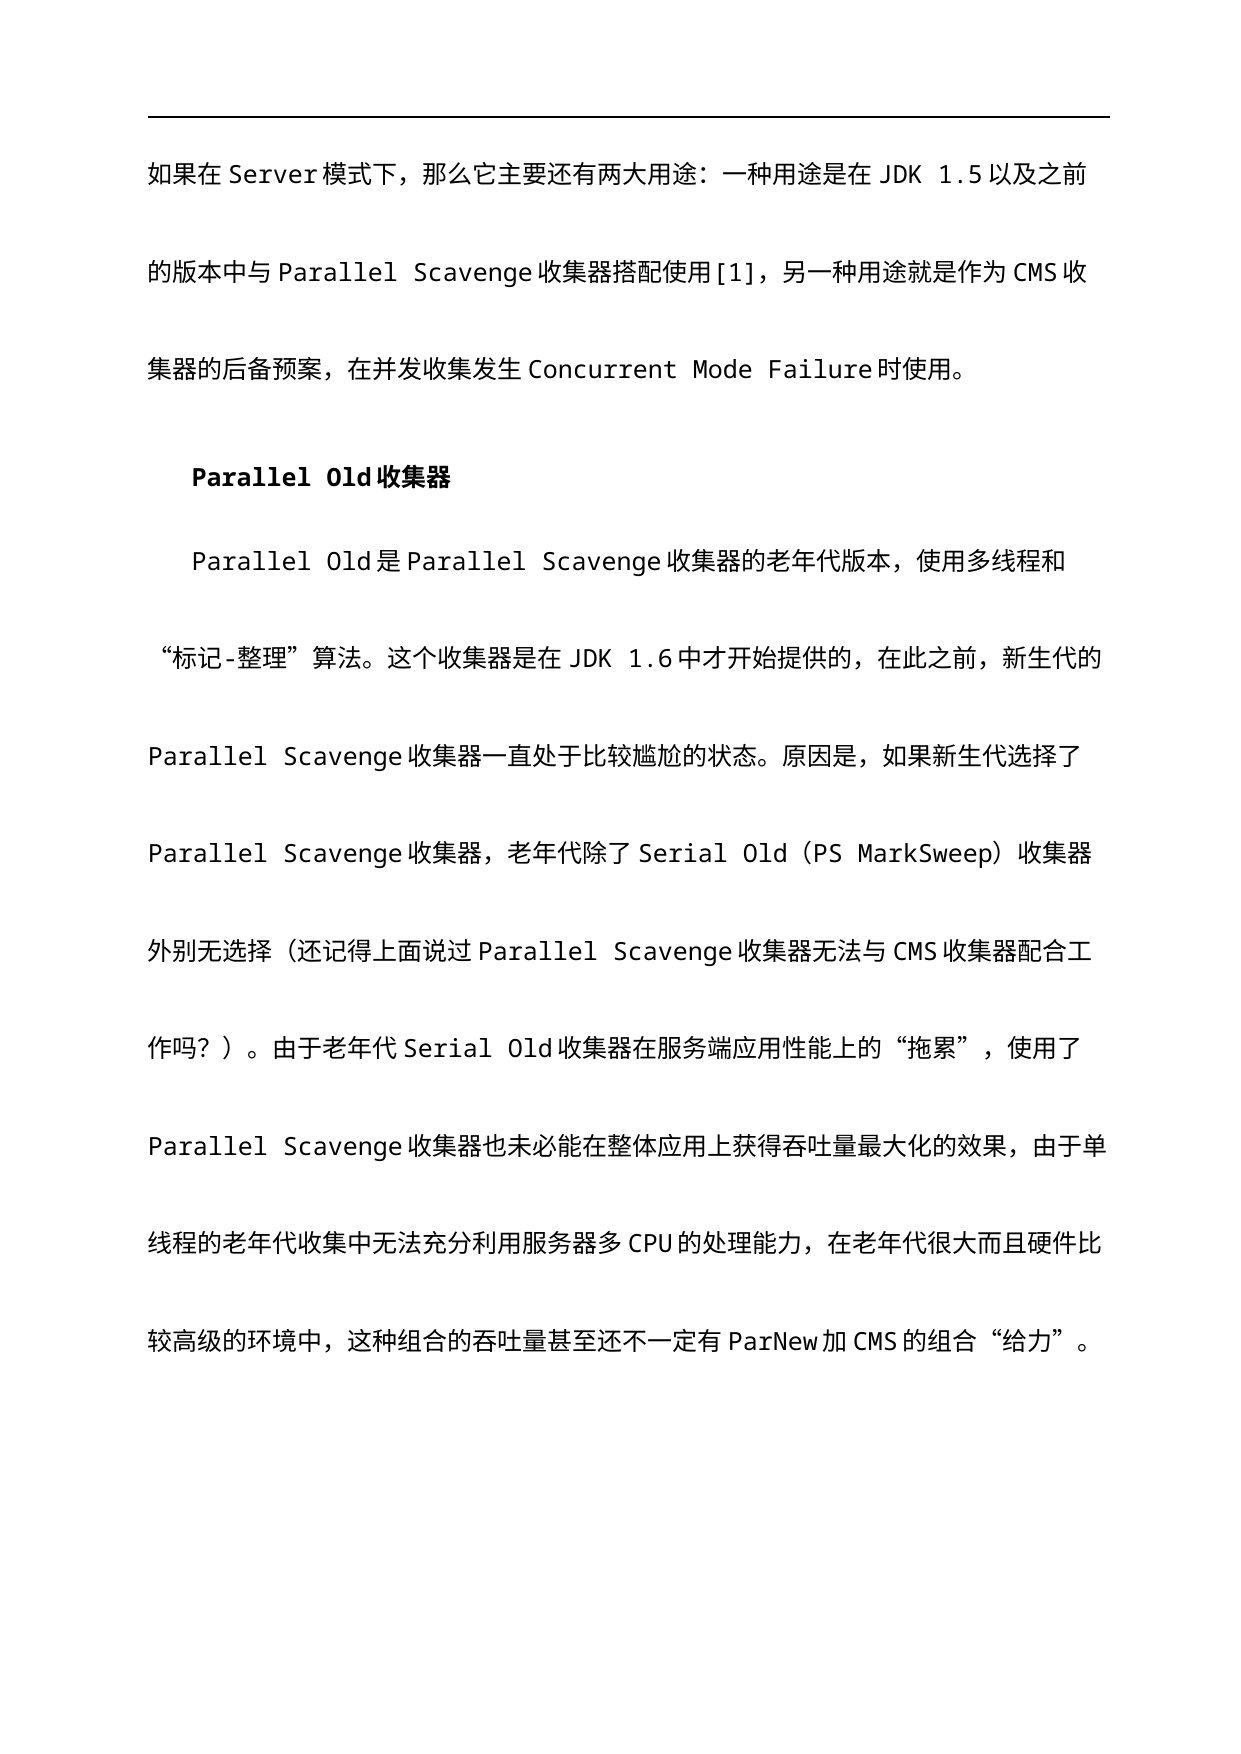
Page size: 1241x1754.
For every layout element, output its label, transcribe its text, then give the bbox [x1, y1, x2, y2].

subtitle Parallel Old收集器 [148, 443, 1110, 508]
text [148, 140, 1110, 400]
text Parallel Old是Parallel Scavenge收集器的老年代版本，使用多线程和“标记-整理”算法。这个收集器是在JDK 1.6中才开始提供的，在此之前，新生代的Parallel Scavenge收集器一直处于比较尴尬的状态。原因是，如果新生代选择了Parallel Scavenge收集器，老年代除了Serial Old（PS MarkSweep）收集器外别无选择（还记得上面说过Parallel Scavenge收集器无法与CMS收集器配合工作吗？）。由于老年代Serial Old收集器在服务端应用性能上的“拖累”，使用了Parallel Scavenge收集器也未必能在整体应用上获得吞吐量最大化的效果，由于单线程的老年代收集中无法充分利用服务器多CPU的处理能力，在老年代很大而且硬件比较高级的环境中，这种组合的吞吐量甚至还不一定有ParNew加CMS的组合“给力”。 [148, 527, 1110, 1372]
